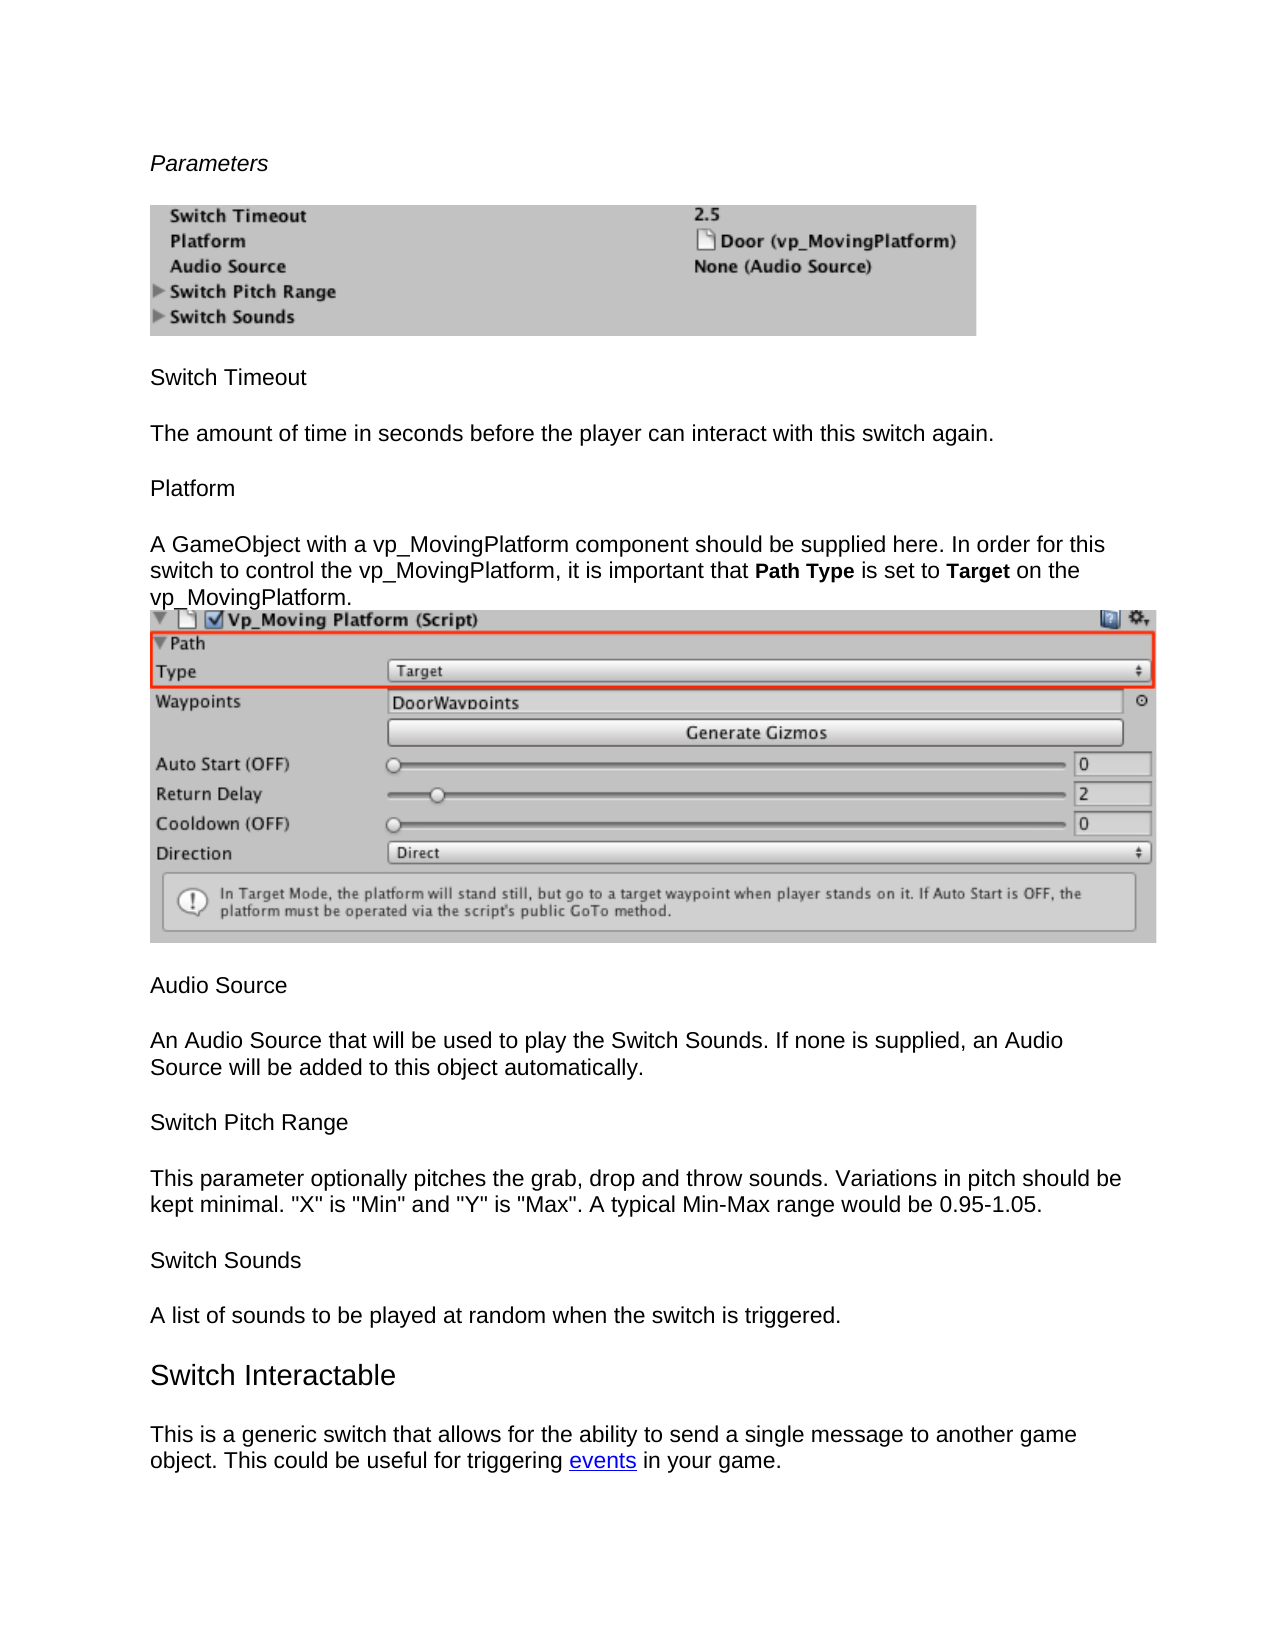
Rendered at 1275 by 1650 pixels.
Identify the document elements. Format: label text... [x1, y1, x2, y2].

text An Audio Source that will be used to play the Switch Sounds. If none is supplied, an Audio Source will be added to this object automatically. [150, 1027, 1125, 1080]
text A GameObject with a vp_MovingPlatform component should be supplied here. In order for this switch to control the vp_MovingPlatform, it is important that Path Type is set to Target on the vp_MovingPlatform. [150, 531, 1125, 610]
text This parameter optionally pitches the grab, drop and throw sounds. Variations in pitch should be kept minimal. "X" is "Min" and "Y" is "Max". A typical Min-Max range would be 0.95-1.05. [150, 1165, 1125, 1218]
text Switch Sounds [150, 1247, 1125, 1273]
text This is a generic switch that allows for the ability to send a single message to another game object. This could be useful for triggering events in your game. [150, 1421, 1125, 1473]
text Switch Timeout [150, 364, 1125, 391]
text Parameters [150, 150, 1125, 176]
text A list of sounds to be played at random when the switch is triggered. [150, 1302, 1125, 1329]
text Switch Interactable [150, 1358, 1125, 1391]
text Audio Source [150, 972, 1125, 998]
text The amount of time in seconds before the player can interact with this switch again. [150, 420, 1125, 446]
picture [150, 610, 1157, 943]
picture [150, 205, 977, 336]
text Switch Pitch Range [150, 1109, 1125, 1136]
text Platform [150, 475, 1125, 502]
